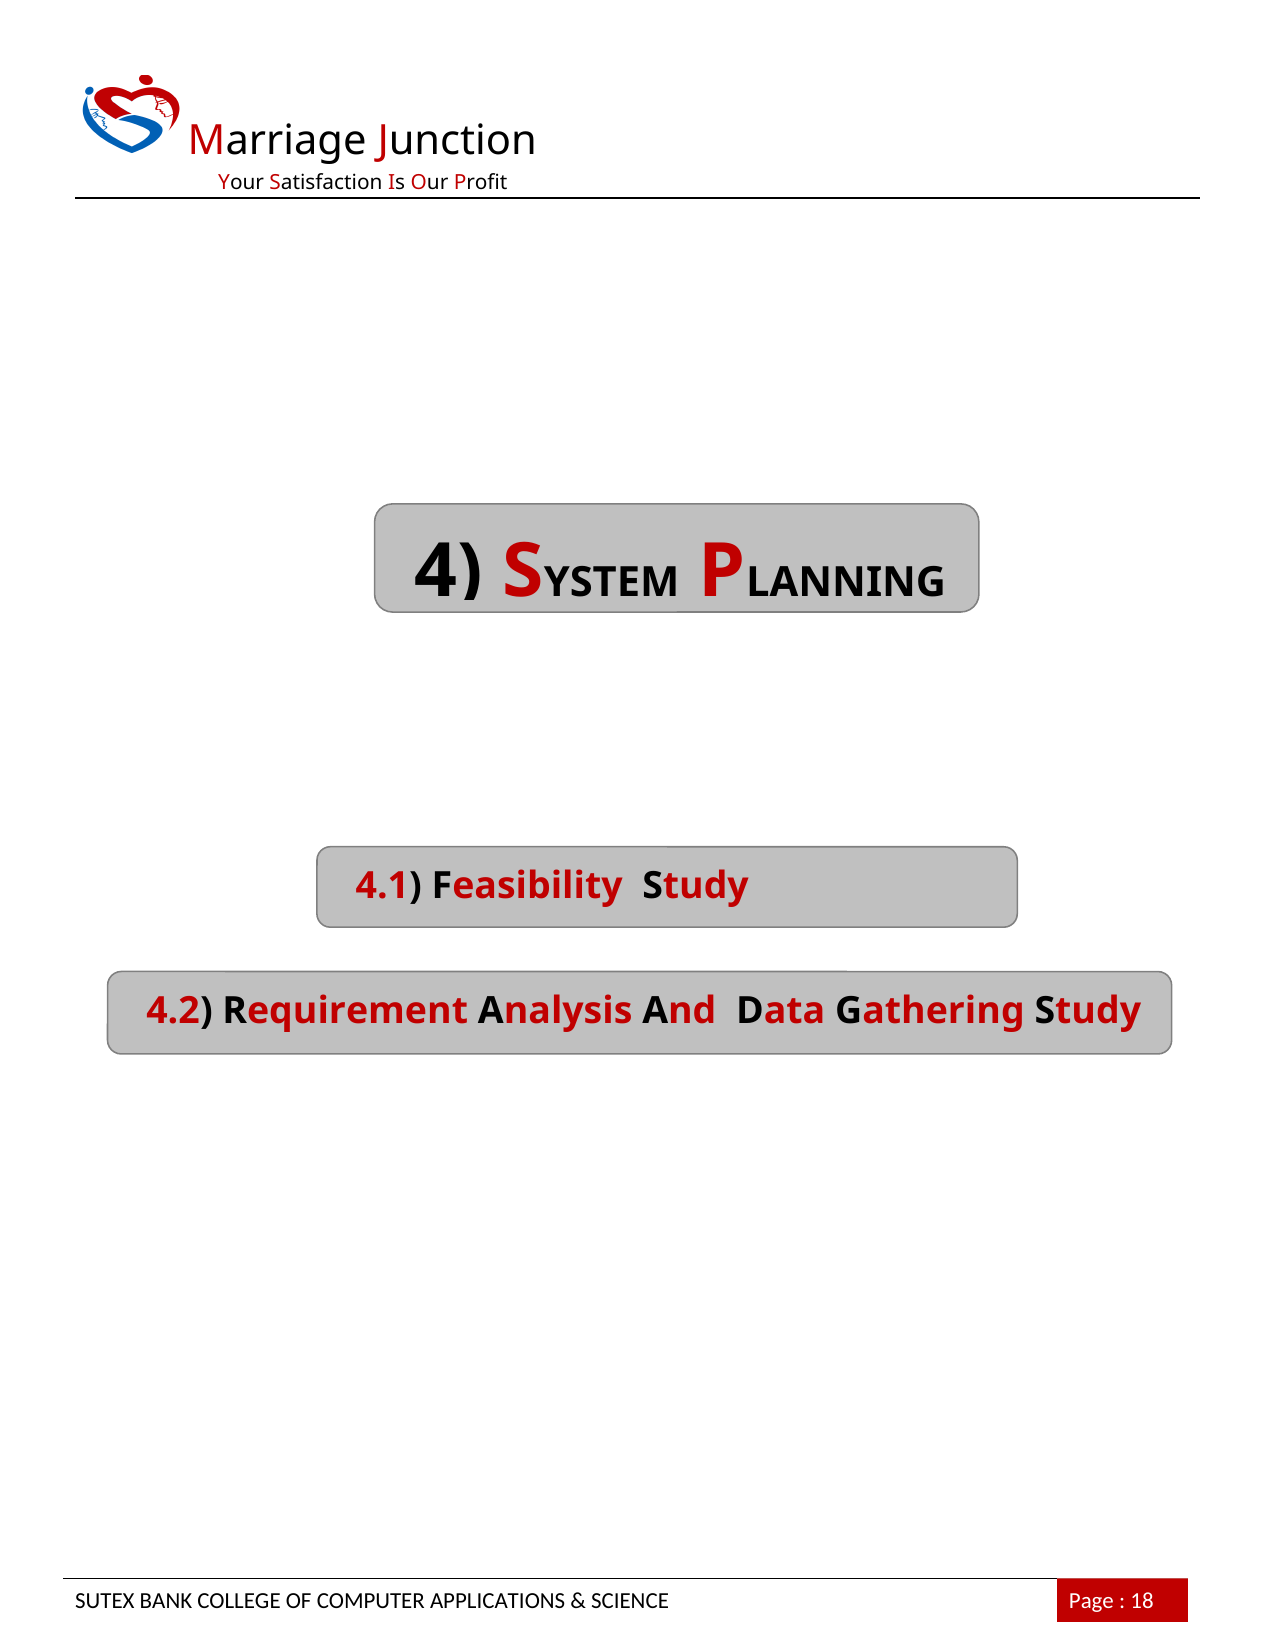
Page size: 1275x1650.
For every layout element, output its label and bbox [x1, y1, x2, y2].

picture [75, 75, 188, 155]
